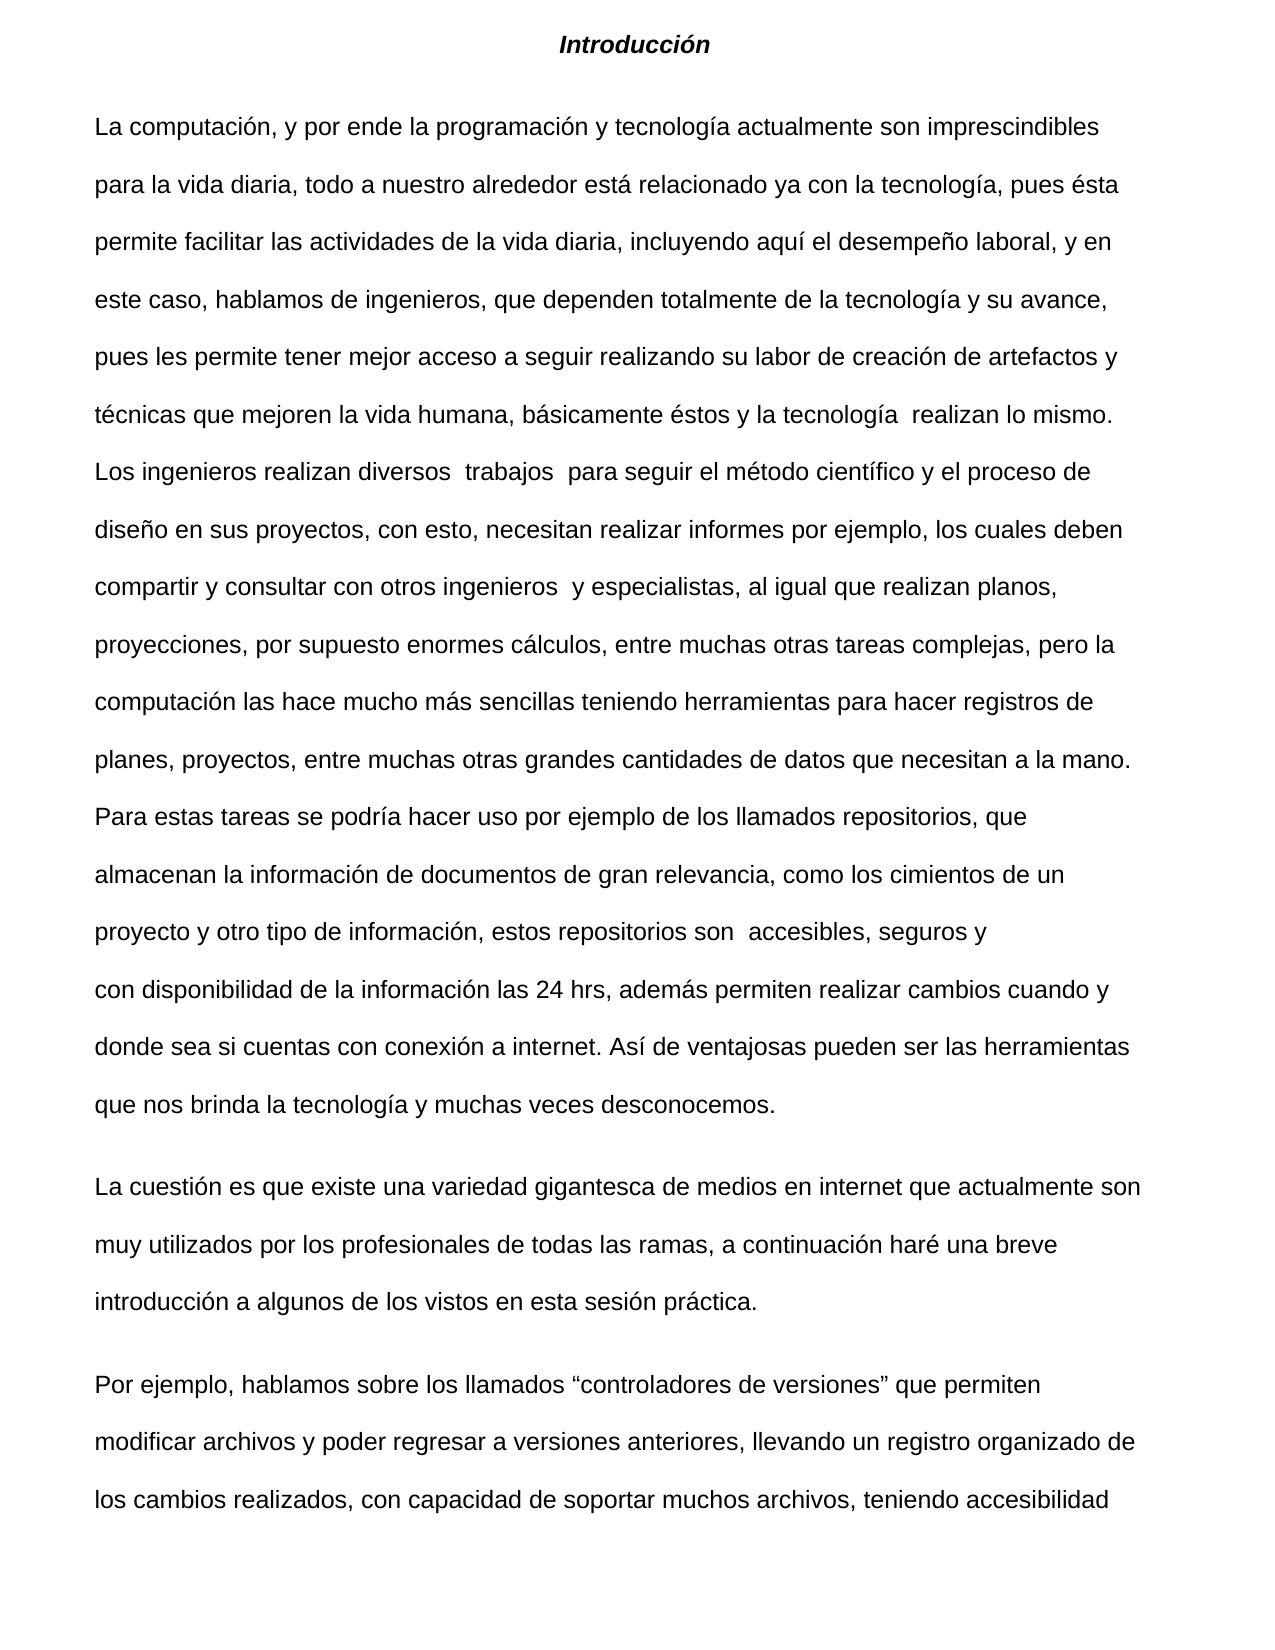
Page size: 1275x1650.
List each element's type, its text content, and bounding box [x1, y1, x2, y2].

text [94, 1369, 1143, 1513]
text La cuestión es que existe una variedad gigantesca de medios en internet que actualmente son muy utilizados por los profesionales de todas las ramas, a continuación haré una breve introducción a algunos de los vistos en esta sesión práctica. [94, 1172, 1143, 1316]
text La computación, y por ende la programación y tecnología actualmente son imprescindibles para la vida diaria, todo a nuestro alrededor está relacionado ya con la tecnología, pues ésta permite facilitar las actividades de la vida diaria, incluyendo aquí el desempeño laboral, y en este caso, hablamos de ingenieros, que dependen totalmente de la tecnología y su avance, pues les permite tener mejor acceso a seguir realizando su labor de creación de artefactos y técnicas que mejoren la vida humana, básicamente éstos y la tecnología realizan lo mismo. Los ingenieros realizan diversos trabajos para seguir el método científico y el proceso de diseño en sus proyectos, con esto, necesitan realizar informes por ejemplo, los cuales deben compartir y consultar con otros ingenieros y especialistas, al igual que realizan planos, proyecciones, por supuesto enormes cálculos, entre muchas otras tareas complejas, pero la computación las hace mucho más sencillas teniendo herramientas para hacer registros de planes, proyectos, entre muchas otras grandes cantidades de datos que necesitan a la mano. Para estas tareas se podría hacer uso por ejemplo de los llamados repositorios, que almacenan la información de documentos de gran relevancia, como los cimientos de un proyecto y otro tipo de información, estos repositorios son accesibles, seguros y con disponibilidad de la información las 24 hrs, además permiten realizar cambios cuando y donde sea si cuentas con conexión a internet. Así de ventajosas pueden ser las herramientas que nos brinda la tecnología y muchas veces desconocemos. [94, 112, 1143, 1118]
text Introducción [21, 29, 1249, 58]
